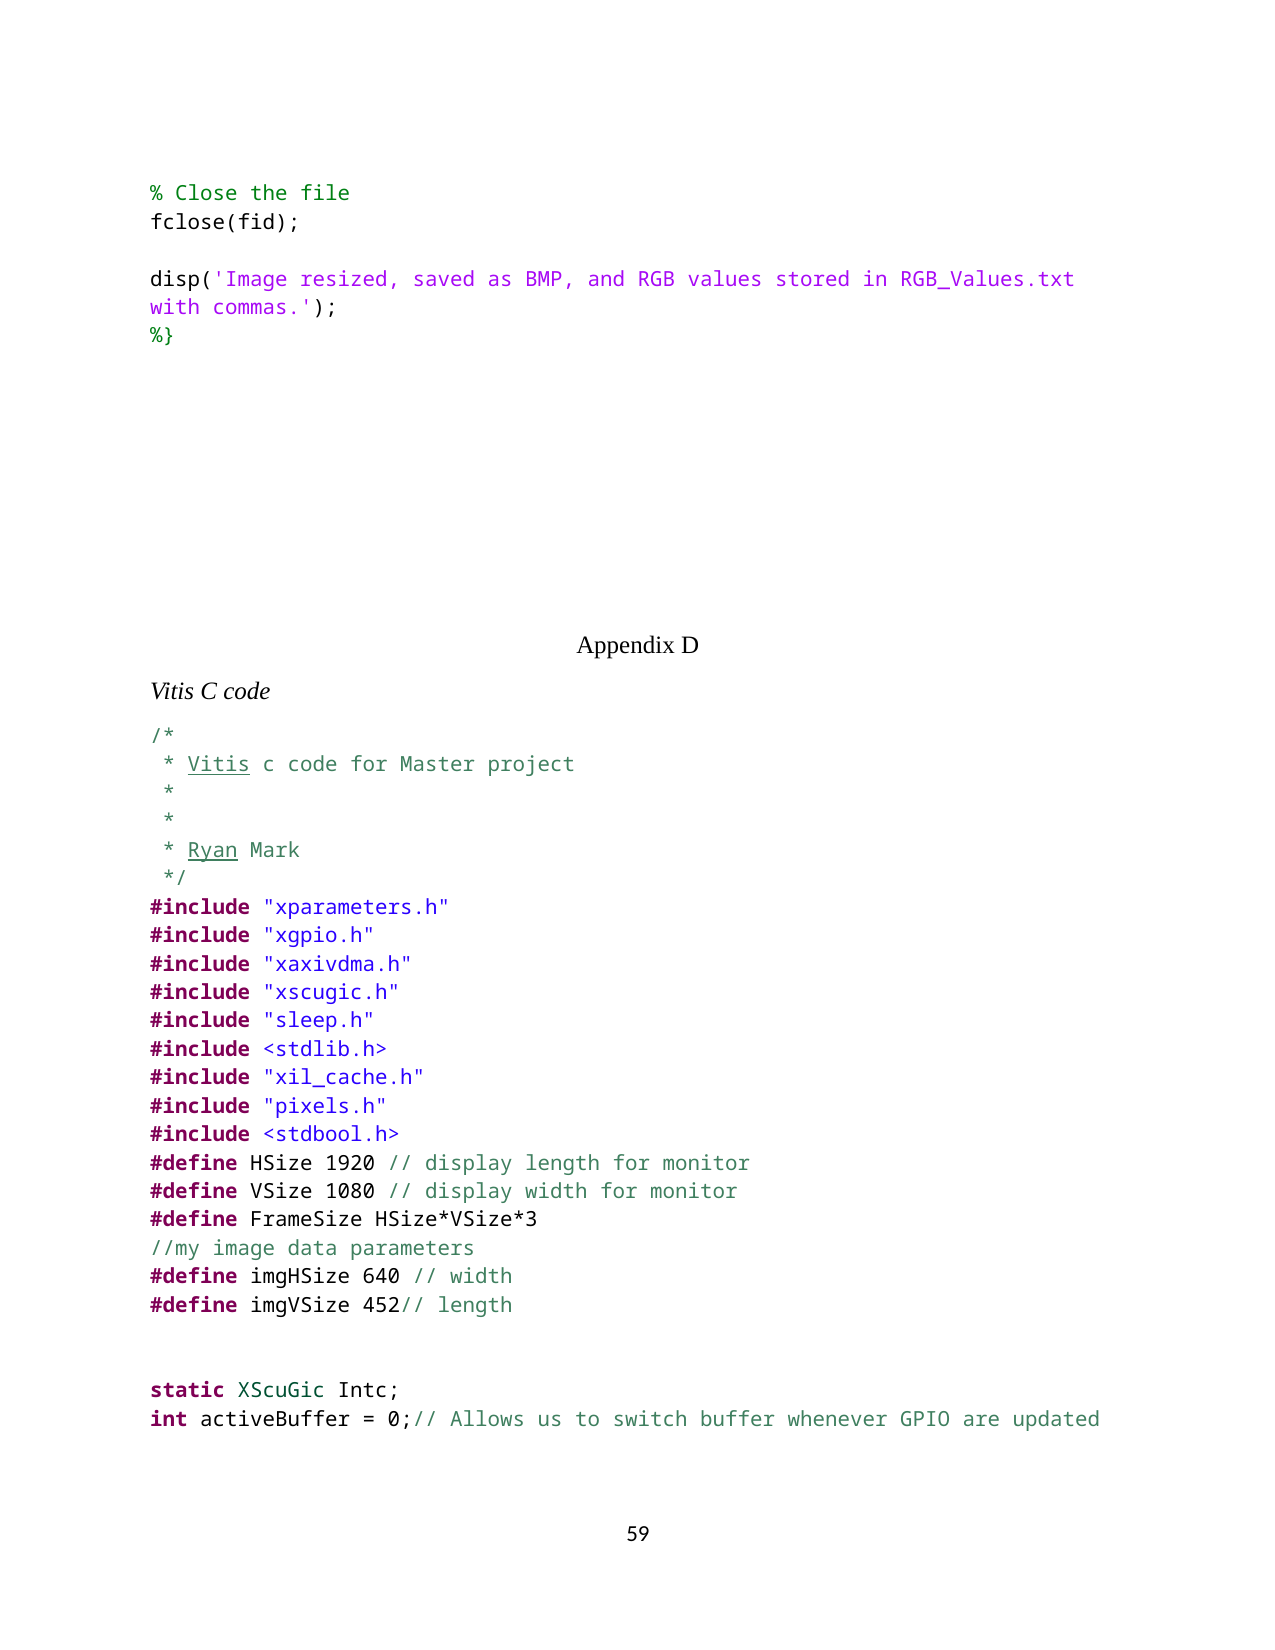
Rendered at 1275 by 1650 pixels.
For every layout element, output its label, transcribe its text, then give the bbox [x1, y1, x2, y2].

text %} [150, 321, 1125, 349]
text fclose(fid); [150, 207, 1125, 235]
text #include "xgpio.h" [150, 920, 1125, 949]
text #define FrameSize HSize*VSize*3 [150, 1204, 1125, 1233]
text #include "xaxivdma.h" [150, 949, 1125, 977]
text #include <stdbool.h> [150, 1119, 1125, 1148]
text #include "sleep.h" [150, 1006, 1125, 1034]
text /* [150, 721, 1125, 749]
text #include "xparameters.h" [150, 892, 1125, 920]
text #include "xil_cache.h" [150, 1062, 1125, 1091]
text #include "pixels.h" [150, 1091, 1125, 1119]
text #define HSize 1920 // display length for monitor [150, 1148, 1125, 1176]
text disp('Image resized, saved as BMP, and RGB values stored in RGB_Values.txt with commas.'); [150, 264, 1125, 321]
text #define imgVSize 452// length [150, 1290, 1125, 1318]
text #define VSize 1080 // display width for monitor [150, 1176, 1125, 1204]
text #define imgHSize 640 // width [150, 1261, 1125, 1290]
text * Vitis c code for Master project [150, 749, 1125, 778]
text #include <stdlib.h> [150, 1034, 1125, 1062]
subtitle Vitis C code [150, 676, 1125, 704]
text % Close the file [150, 178, 1125, 207]
text #include "xscugic.h" [150, 977, 1125, 1006]
text int activeBuffer = 0;// Allows us to switch buffer whenever GPIO are updated [150, 1404, 1125, 1432]
text * [150, 806, 1125, 835]
text */ [150, 863, 1125, 892]
subtitle Appendix D [150, 630, 1125, 659]
text static XScuGic Intc; [150, 1375, 1125, 1404]
text * Ryan Mark [150, 835, 1125, 863]
text * [150, 778, 1125, 806]
text //my image data parameters [150, 1233, 1125, 1261]
